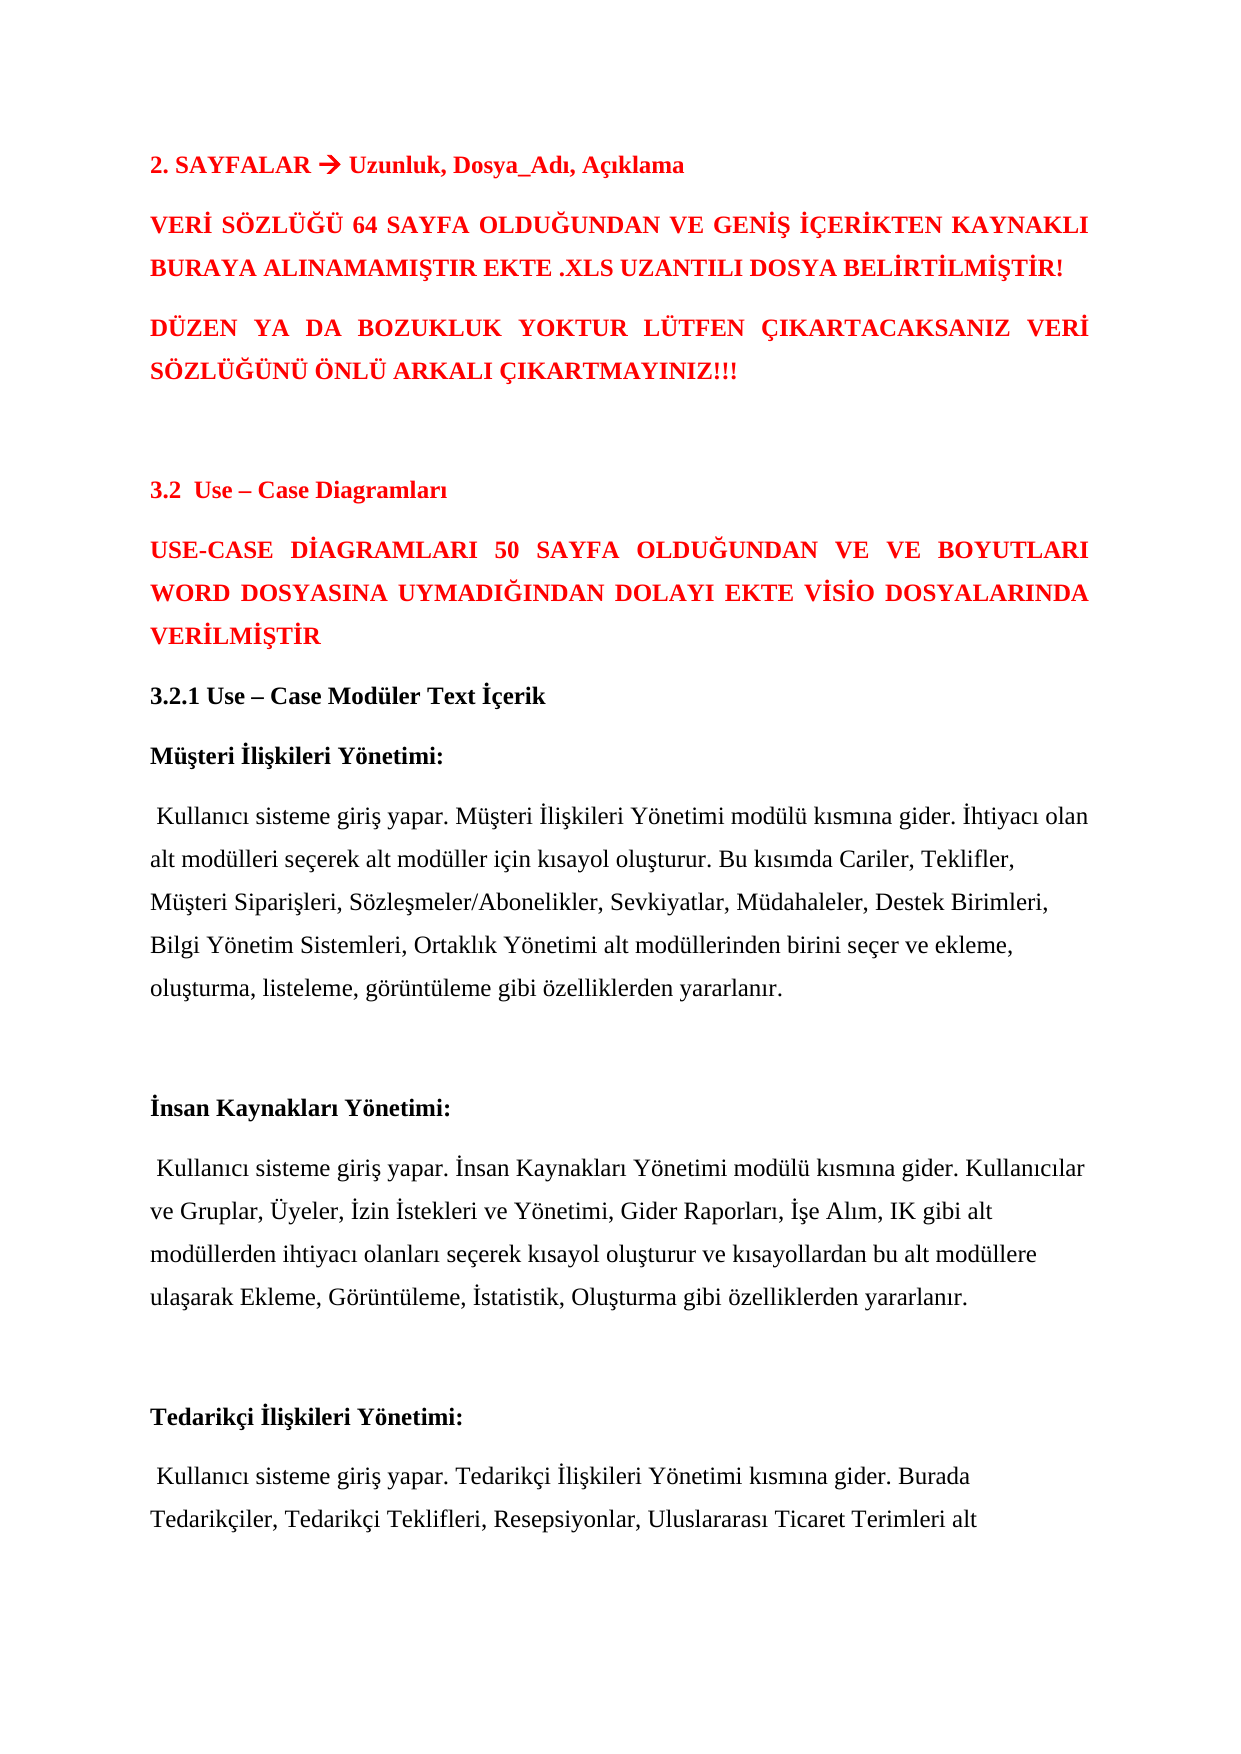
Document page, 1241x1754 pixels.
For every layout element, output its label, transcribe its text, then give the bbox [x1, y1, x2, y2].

text USE-CASE DİAGRAMLARI 50 SAYFA OLDUĞUNDAN VE VE BOYUTLARI WORD DOSYASINA UYMADIĞINDAN DOLAYI EKTE VİSİO DOSYALARINDA VERİLMİŞTİR [150, 535, 1090, 650]
text DÜZEN YA DA BOZUKLUK YOKTUR LÜTFEN ÇIKARTACAKSANIZ VERİ SÖZLÜĞÜNÜ ÖNLÜ ARKALI ÇIKARTMAYINIZ!!! [150, 313, 1090, 384]
text Kullanıcı sisteme giriş yapar. Müşteri İlişkileri Yönetimi modülü kısmına gider. İhtiyacı olan alt modülleri seçerek alt modüller için kısayol oluşturur. Bu kısımda Cariler, Teklifler, Müşteri Siparişleri, Sözleşmeler/Abonelikler, Sevkiyatlar, Müdahaleler, Destek Birimleri, Bilgi Yönetim Sistemleri, Ortaklık Yönetimi alt modüllerinden birini seçer ve ekleme, oluşturma, listeleme, görüntüleme gibi özelliklerden yararlanır. [150, 801, 1090, 1002]
text Tedarikçi İlişkileri Yönetimi: [150, 1402, 1090, 1430]
text 2. SAYFALAR Uzunluk, Dosya_Adı, Açıklama [150, 150, 1090, 179]
text Müşteri İlişkileri Yönetimi: [150, 741, 1090, 770]
text 3.2.1 Use – Case Modüler Text İçerik [150, 681, 1090, 710]
text 3.2 Use – Case Diagramları [150, 475, 1090, 504]
text Kullanıcı sisteme giriş yapar. İnsan Kaynakları Yönetimi modülü kısmına gider. Kullanıcılar ve Gruplar, Üyeler, İzin İstekleri ve Yönetimi, Gider Raporları, İşe Alım, IK gibi alt modüllerden ihtiyacı olanları seçerek kısayol oluşturur ve kısayollardan bu alt modüllere ulaşarak Ekleme, Görüntüleme, İstatistik, Oluşturma gibi özelliklerden yararlanır. [150, 1153, 1090, 1311]
text İnsan Kaynakları Yönetimi: [150, 1093, 1090, 1122]
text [150, 1461, 1090, 1533]
text VERİ SÖZLÜĞÜ 64 SAYFA OLDUĞUNDAN VE GENİŞ İÇERİKTEN KAYNAKLI BURAYA ALINAMAMIŞTIR EKTE .XLS UZANTILI DOSYA BELİRTİLMİŞTİR! [150, 210, 1090, 282]
